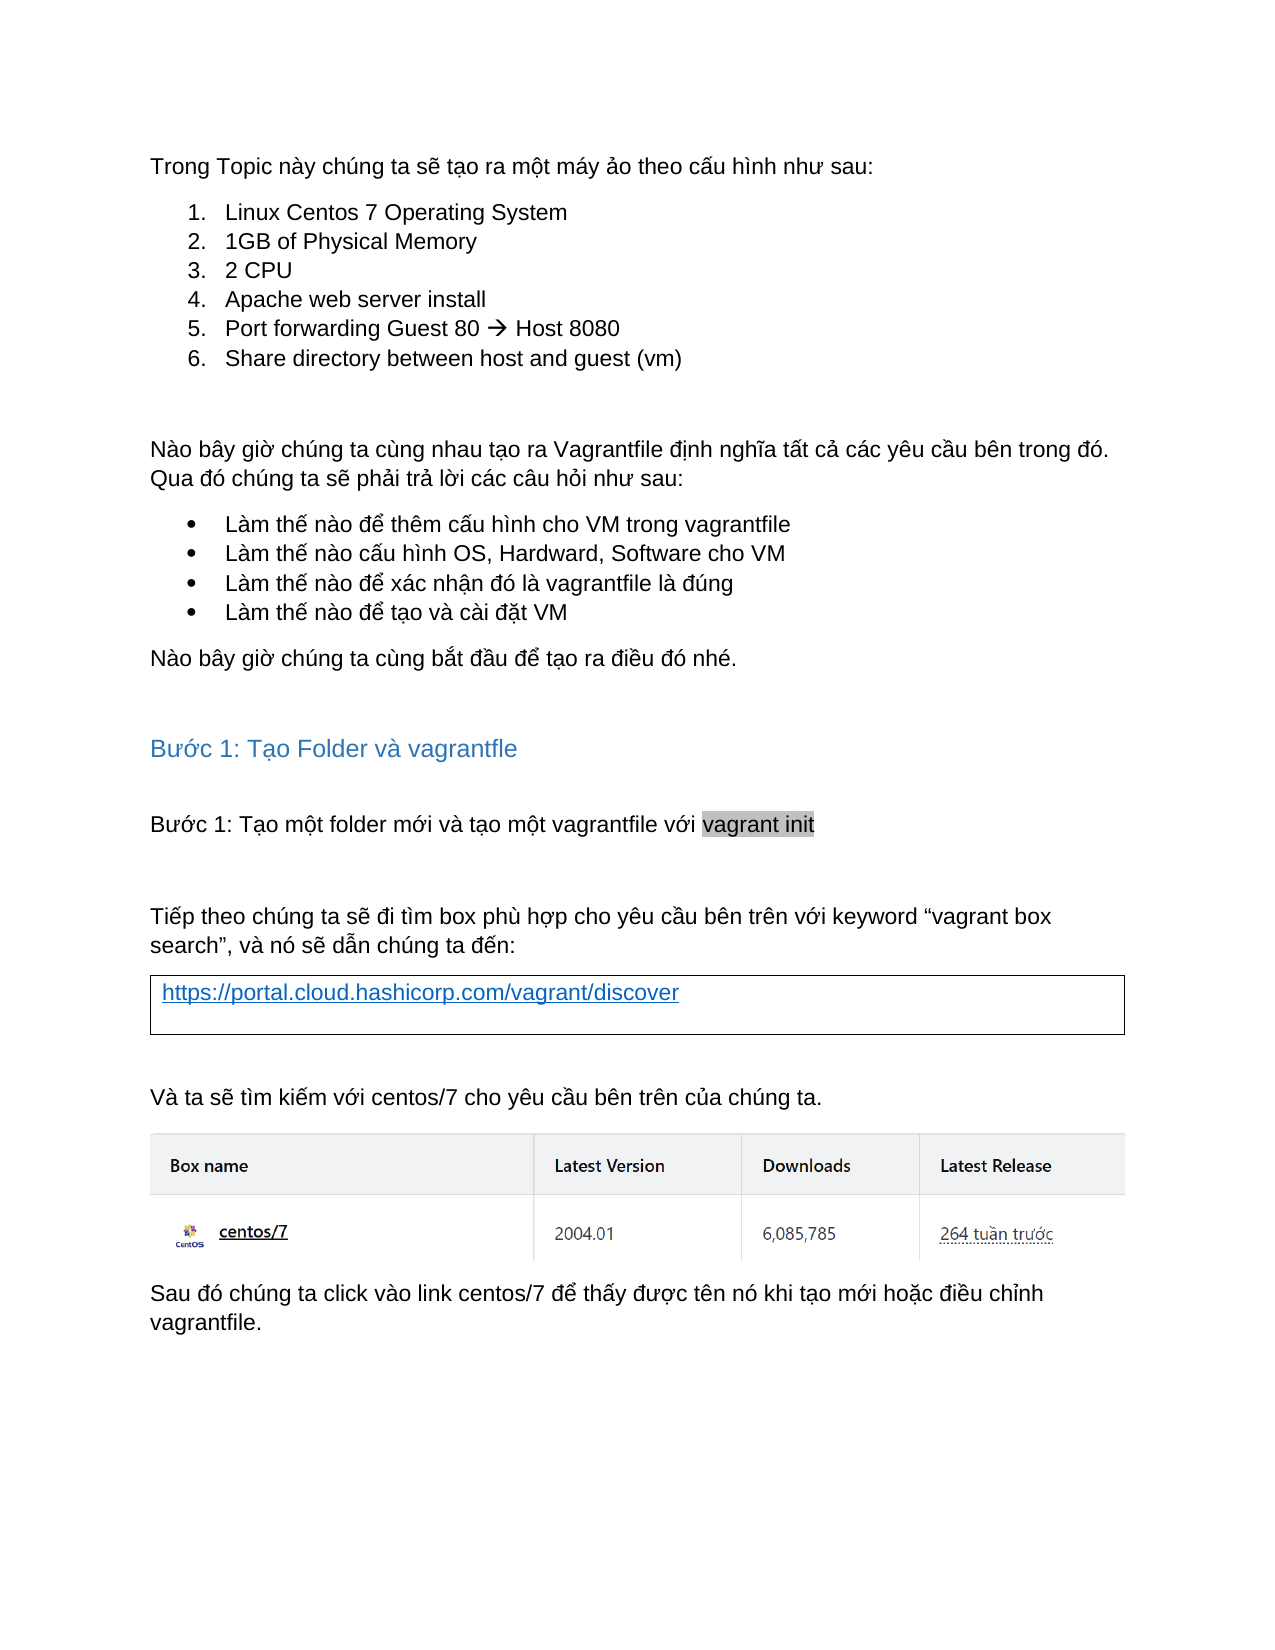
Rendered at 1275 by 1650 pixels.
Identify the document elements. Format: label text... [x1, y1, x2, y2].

list Share directory between host and guest (vm) [187, 342, 1125, 371]
text Sau đó chúng ta click vào link centos/7 để thấy được tên nó khi tạo mới hoặc điều chỉnh vagrantfile. [150, 1277, 1125, 1336]
list 1GB of Physical Memory [187, 225, 1125, 254]
table_header https://portal.cloud.hashicorp.com/vagrant/discover [151, 976, 1124, 1034]
list Linux Centos 7 Operating System [187, 196, 1125, 225]
list Làm thế nào để thêm cấu hình cho VM trong vagrantfile [187, 508, 1125, 537]
text Và ta sẽ tìm kiếm với centos/7 cho yêu cầu bên trên của chúng ta. [150, 1081, 1125, 1110]
picture [150, 1127, 1125, 1261]
text Trong Topic này chúng ta sẽ tạo ra một máy ảo theo cấu hình như sau: [150, 150, 1125, 179]
list Làm thế nào để xác nhận đó là vagrantfile là đúng [187, 567, 1125, 596]
list Làm thế nào cấu hình OS, Hardward, Software cho VM [187, 537, 1125, 567]
list Làm thế nào để tạo và cài đặt VM [187, 596, 1125, 625]
subtitle Bước 1: Tạo Folder và vagrantfle [150, 733, 1125, 762]
list Apache web server install [187, 283, 1125, 312]
text Bước 1: Tạo một folder mới và tạo một vagrantfile với vagrant init [150, 808, 1125, 837]
list 2 CPU [187, 254, 1125, 283]
text Nào bây giờ chúng ta cùng nhau tạo ra Vagrantfile định nghĩa tất cả các yêu cầu bên trong đó. Qua đó chúng ta sẽ phải trả lời các câu hỏi như sau: [150, 433, 1125, 492]
text Nào bây giờ chúng ta cùng bắt đầu để tạo ra điều đó nhé. [150, 642, 1125, 671]
text Tiếp theo chúng ta sẽ đi tìm box phù hợp cho yêu cầu bên trên với keyword “vagrant box search”, và nó sẽ dẫn chúng ta đến: [150, 900, 1125, 958]
list Port forwarding Guest 80 Host 8080 [187, 312, 1125, 342]
